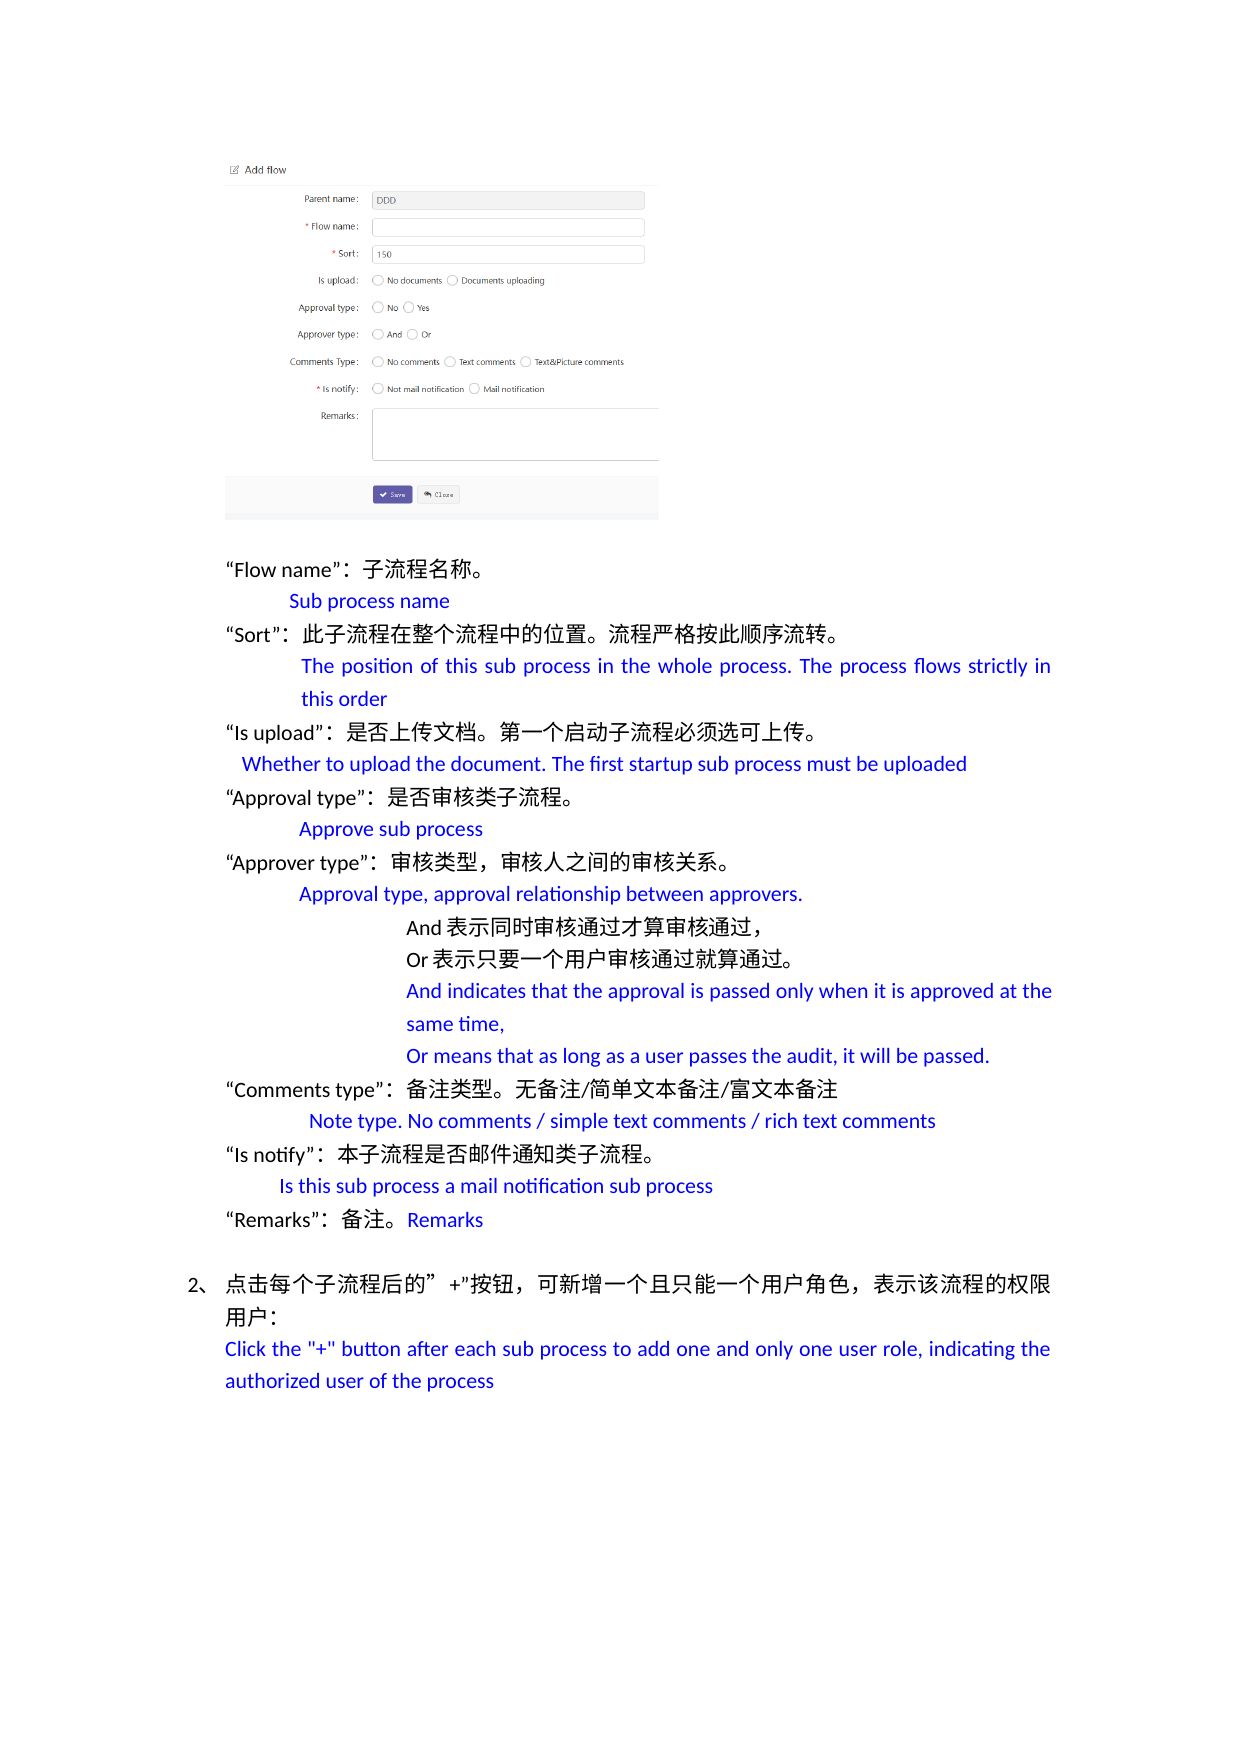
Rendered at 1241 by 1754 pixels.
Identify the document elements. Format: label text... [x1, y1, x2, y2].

list Whether to upload the document. The first startup sub process must be uploaded [187, 747, 1053, 779]
list “Approval type”：是否审核类子流程。 [225, 779, 1053, 812]
list Approval type, approval relationship between approvers. [225, 877, 1053, 909]
list 点击每个子流程后的”+”按钮，可新增一个且只能一个用户角色，表示该流程的权限用户： [187, 1267, 1053, 1332]
list “Is upload”：是否上传文档。第一个启动子流程必须选可上传。 [225, 714, 1053, 747]
list “Is notify”：本子流程是否邮件通知类子流程。 [225, 1137, 1053, 1169]
text Or means that as long as a user passes the audit, it will be passed. [187, 1039, 1053, 1072]
text Or表示只要一个用户审核通过就算通过。 [187, 942, 1053, 974]
list “Sort”：此子流程在整个流程中的位置。流程严格按此顺序流转。 [225, 617, 1053, 649]
list The position of this sub process in the whole process. The process flows strictly in this order [301, 649, 1053, 714]
list “Flow name”：子流程名称。 [225, 552, 1053, 584]
list Approve sub process [225, 812, 1053, 844]
list “Remarks”：备注。Remarks [225, 1202, 1053, 1234]
list “Approver type”：审核类型，审核人之间的审核关系。 [225, 844, 1053, 877]
list Click the "+" button after each sub process to add one and only one user role, indicating the authorized user of the process [225, 1332, 1053, 1397]
list Is this sub process a mail notification sub process [225, 1169, 1053, 1202]
list Sub process name [225, 584, 1053, 617]
list Note type. No comments / simple text comments / rich text comments [225, 1104, 1053, 1137]
text And indicates that the approval is passed only when it is approved at the same time, [406, 974, 1053, 1039]
picture [225, 162, 659, 520]
text And表示同时审核通过才算审核通过， [187, 909, 1053, 942]
list “Comments type”：备注类型。无备注/简单文本备注/富文本备注 [225, 1072, 1053, 1104]
